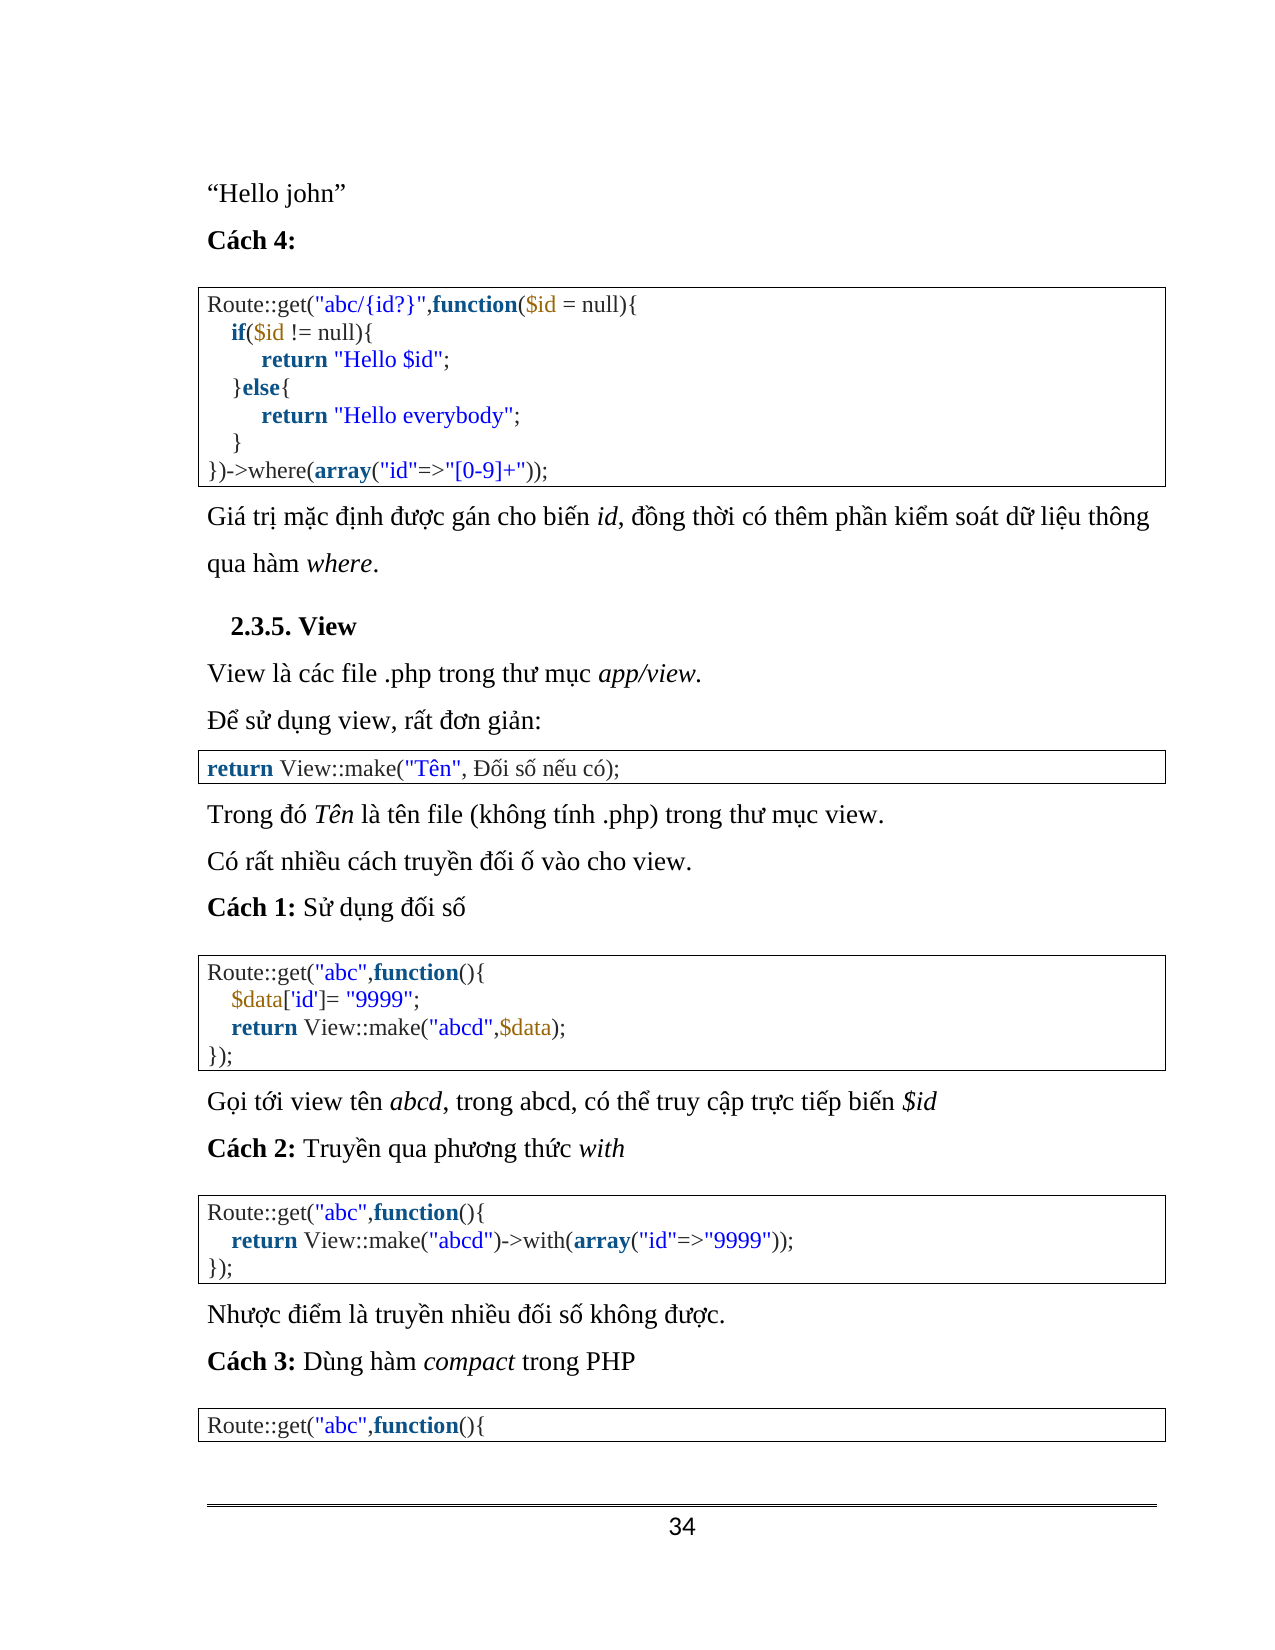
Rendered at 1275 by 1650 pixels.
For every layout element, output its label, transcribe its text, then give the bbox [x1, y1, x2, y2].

text if($id != null){ [207, 318, 1157, 346]
text Route::get("abc",function(){ [199, 1409, 1165, 1441]
list })->where(array("id"=>"[0-9]+")); [199, 453, 1165, 486]
text Route::get("abc",function(){ [199, 956, 1165, 985]
list }); [199, 1037, 1165, 1070]
text return View::make("abcd")->with(array("id"=>"9999")); [207, 1226, 1157, 1250]
subtitle View [230, 610, 1157, 642]
list Có rất nhiều cách truyền đối ố vào cho view. [207, 845, 1157, 876]
list Giá trị mặc định được gán cho biến id, đồng thời có thêm phần kiểm soát dữ liệu thông qua hàm where. [207, 500, 1157, 578]
list View là các file .php trong thư mục app/view. [207, 657, 1157, 688]
list “Hello john” [207, 177, 1157, 208]
text return View::make("abcd",$data); [207, 1013, 1157, 1037]
text Route::get("abc/{id?}",function($id = null){ [199, 288, 1165, 318]
text } [207, 428, 1157, 453]
list Cách 3: Dùng hàm compact trong PHP [207, 1344, 1157, 1376]
text Route::get("abc",function(){ [199, 1196, 1165, 1226]
text return "Hello $id"; [207, 346, 1157, 373]
text return "Hello everybody"; [207, 401, 1157, 428]
text }else{ [207, 373, 1157, 401]
list Gọi tới view tên abcd, trong abcd, có thể truy cập trực tiếp biến $id [207, 1085, 1157, 1116]
list }); [199, 1250, 1165, 1283]
list Trong đó Tên là tên file (không tính .php) trong thư mục view. [207, 798, 1157, 829]
list Cách 4: [207, 224, 1157, 255]
list Để sử dụng view, rất đơn giản: [207, 704, 1157, 735]
list Nhược điểm là truyền nhiều đối số không được. [207, 1298, 1157, 1329]
list Cách 1: Sử dụng đối số [207, 891, 1157, 922]
text $data['id']= "9999"; [207, 985, 1157, 1013]
list return View::make("Tên", Đối số nếu có); [199, 751, 1165, 783]
list Cách 2: Truyền qua phương thức with [207, 1132, 1157, 1163]
